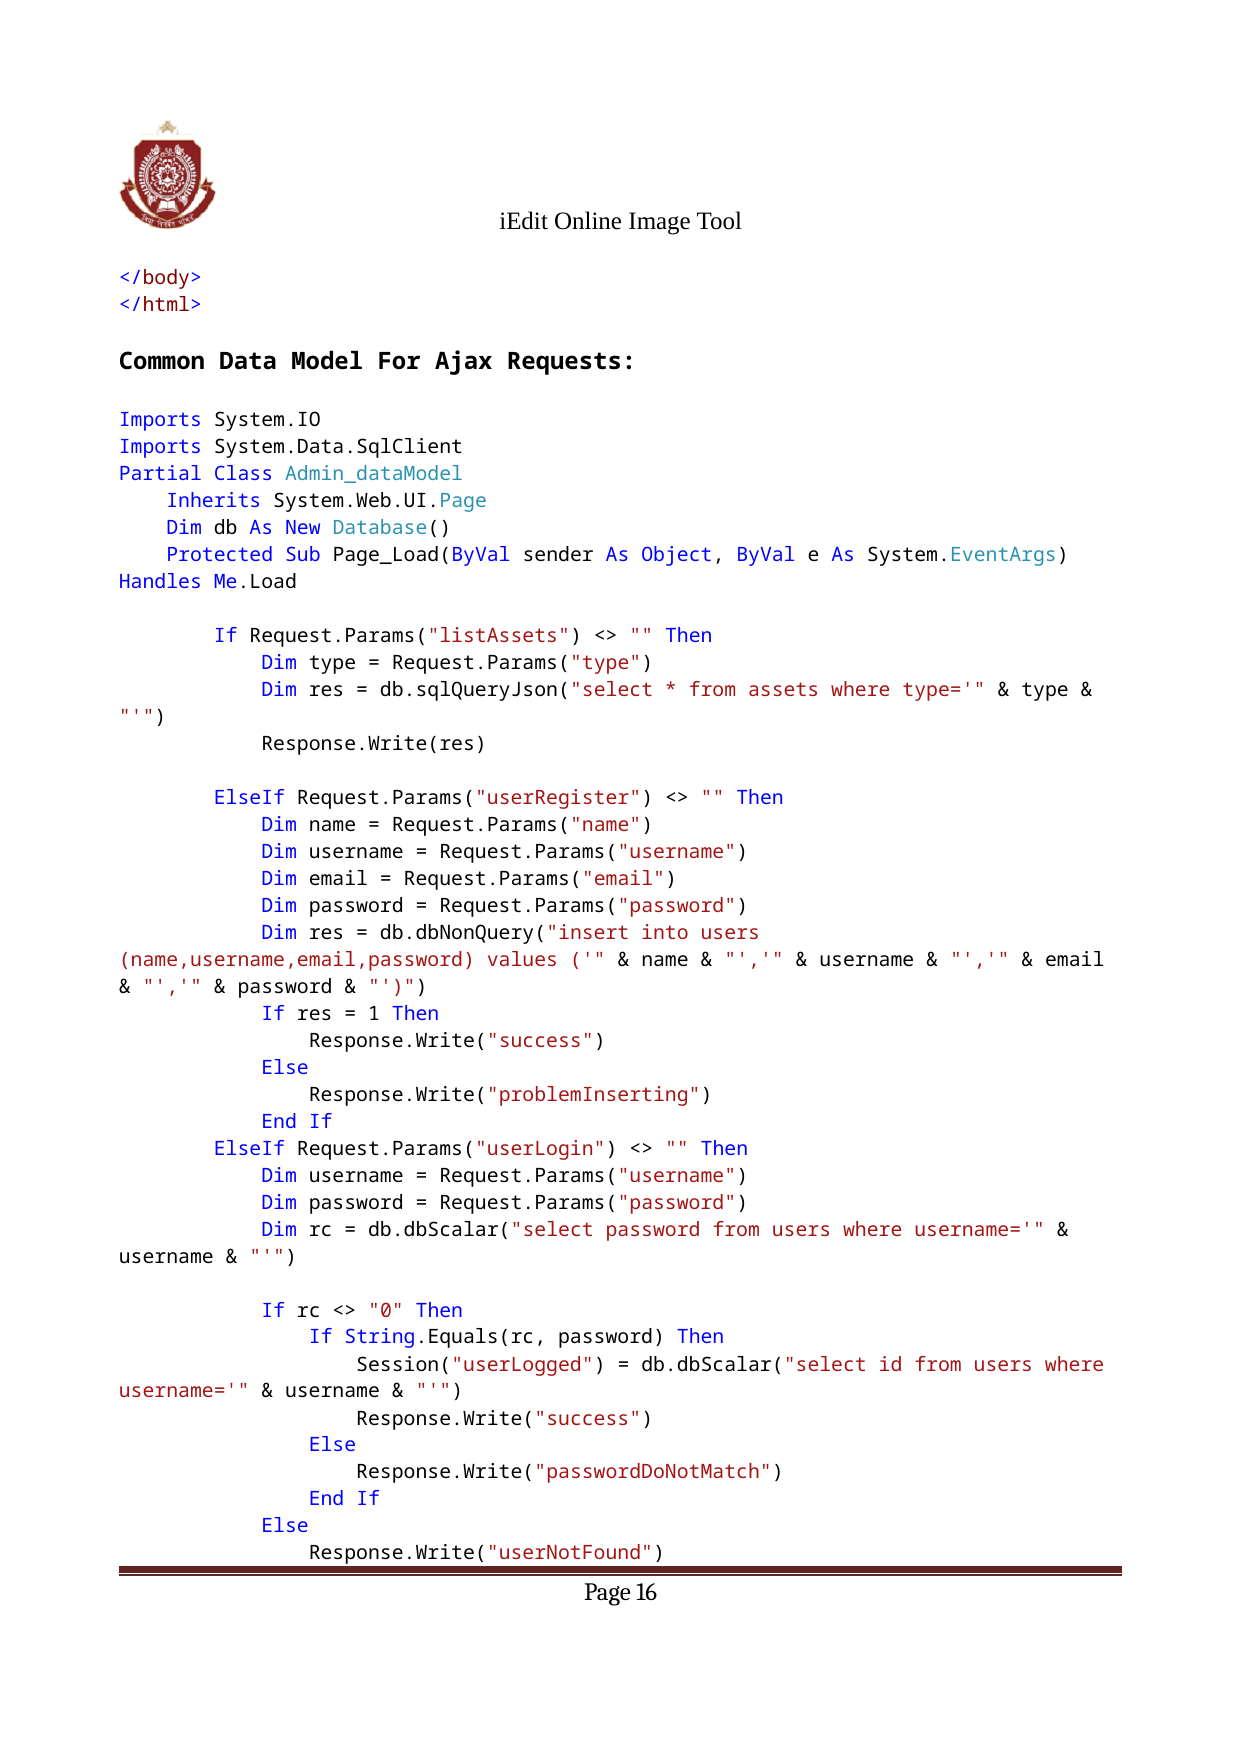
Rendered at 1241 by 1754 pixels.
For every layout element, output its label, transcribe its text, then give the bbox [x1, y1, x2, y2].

text Protected Sub Page_Load(ByVal sender As Object, ByVal e As System.EventArgs) Handles Me.Load [118, 540, 1122, 594]
text Dim username = Request.Params("username") [118, 1161, 1122, 1188]
text ElseIf Request.Params("userLogin") <> "" Then [118, 1134, 1122, 1161]
text Common Data Model For Ajax Requests: [118, 344, 1122, 377]
text If String.Equals(rc, password) Then [118, 1323, 1122, 1350]
text Imports System.Data.SqlClient [118, 432, 1122, 459]
text End If [118, 1485, 1122, 1512]
text ElseIf Request.Params("userRegister") <> "" Then [118, 783, 1122, 810]
text End If [118, 1107, 1122, 1134]
text Dim password = Request.Params("password") [118, 891, 1122, 918]
text If res = 1 Then [118, 999, 1122, 1026]
text </html> [118, 290, 1122, 317]
text If rc <> "0" Then [118, 1296, 1122, 1323]
text Dim email = Request.Params("email") [118, 864, 1122, 891]
text Session("userLogged") = db.dbScalar("select id from users where username='" & username & "'") [118, 1350, 1122, 1404]
text Dim res = db.dbNonQuery("insert into users (name,username,email,password) values ('" & name & "','" & username & "','" & email & "','" & password & "')") [118, 918, 1122, 999]
text Partial Class Admin_dataModel [118, 459, 1122, 486]
text Dim res = db.sqlQueryJson("select * from assets where type='" & type & "'") [118, 675, 1122, 729]
text Response.Write("passwordDoNotMatch") [118, 1458, 1122, 1485]
text </body> [118, 263, 1122, 290]
text Dim username = Request.Params("username") [118, 837, 1122, 864]
text If Request.Params("listAssets") <> "" Then [118, 621, 1122, 648]
text Dim type = Request.Params("type") [118, 648, 1122, 675]
text Response.Write("problemInserting") [118, 1080, 1122, 1107]
text Response.Write("userNotFound") [118, 1539, 1122, 1566]
text Else [118, 1053, 1122, 1080]
text Dim rc = db.dbScalar("select password from users where username='" & username & "'") [118, 1215, 1122, 1269]
text Dim db As New Database() [118, 513, 1122, 540]
text Else [118, 1431, 1122, 1458]
picture [118, 118, 224, 229]
text Dim password = Request.Params("password") [118, 1188, 1122, 1215]
text Response.Write("success") [118, 1026, 1122, 1053]
text Response.Write("success") [118, 1404, 1122, 1431]
text Inherits System.Web.UI.Page [118, 486, 1122, 513]
text Else [118, 1512, 1122, 1539]
text Dim name = Request.Params("name") [118, 810, 1122, 837]
text Response.Write(res) [118, 729, 1122, 756]
text Imports System.IO [118, 406, 1122, 432]
